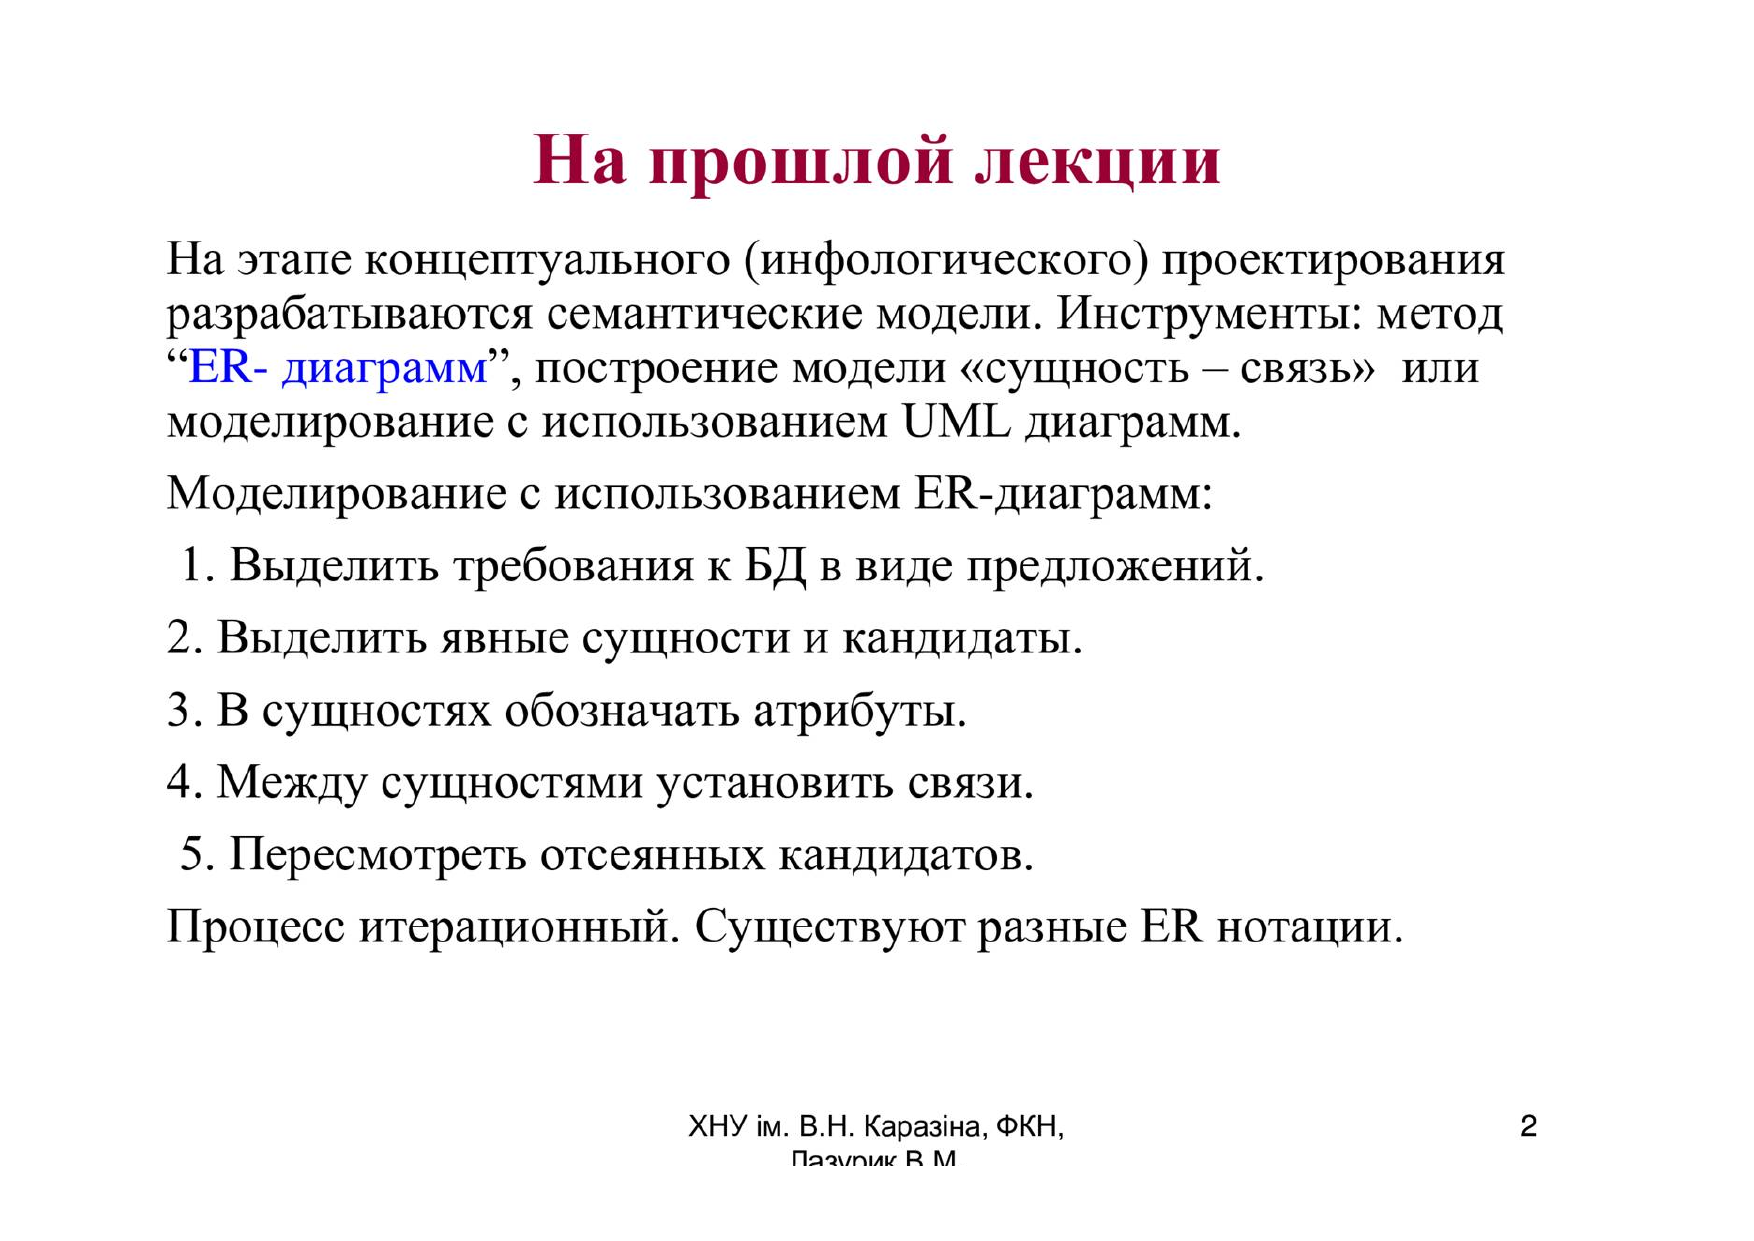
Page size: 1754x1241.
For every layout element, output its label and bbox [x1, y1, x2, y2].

picture [127, 75, 1627, 1166]
